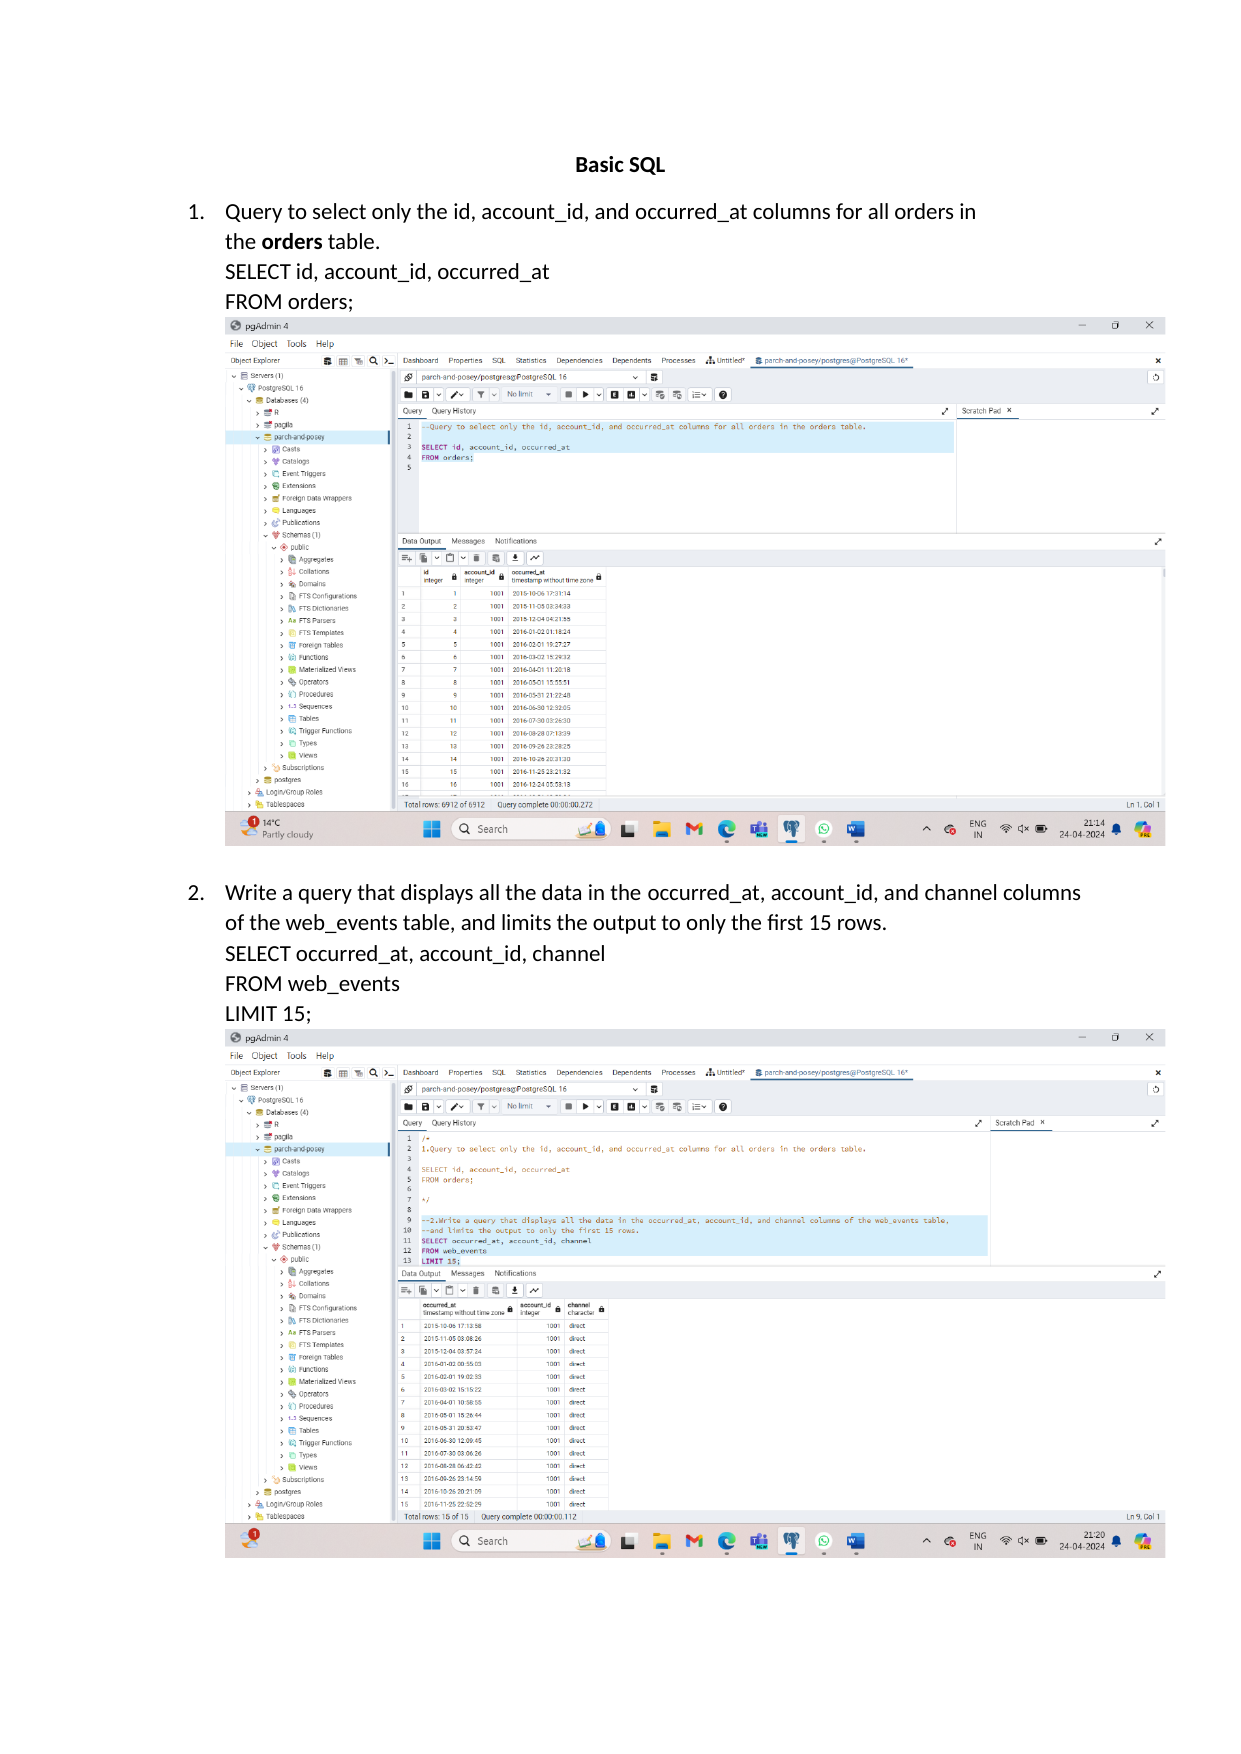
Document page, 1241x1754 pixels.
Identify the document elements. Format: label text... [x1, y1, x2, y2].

list Query to select only the id, account_id, and occurred_at columns for all orders in the orders table. [187, 197, 1090, 255]
list FROM web_events [225, 969, 1090, 997]
list SELECT id, account_id, occurred_at [225, 257, 1090, 285]
picture [225, 1029, 1166, 1558]
picture [225, 317, 1166, 846]
list FROM orders; [225, 287, 1090, 316]
text Basic SQL [150, 150, 1090, 178]
list Write a query that displays all the data in the occurred_at, account_id, and channel columns of the web_events table, and limits the output to only the first 15 rows. [187, 878, 1090, 937]
list LIMIT 15; [225, 999, 1090, 1027]
list SELECT occurred_at, account_id, channel [225, 939, 1090, 967]
